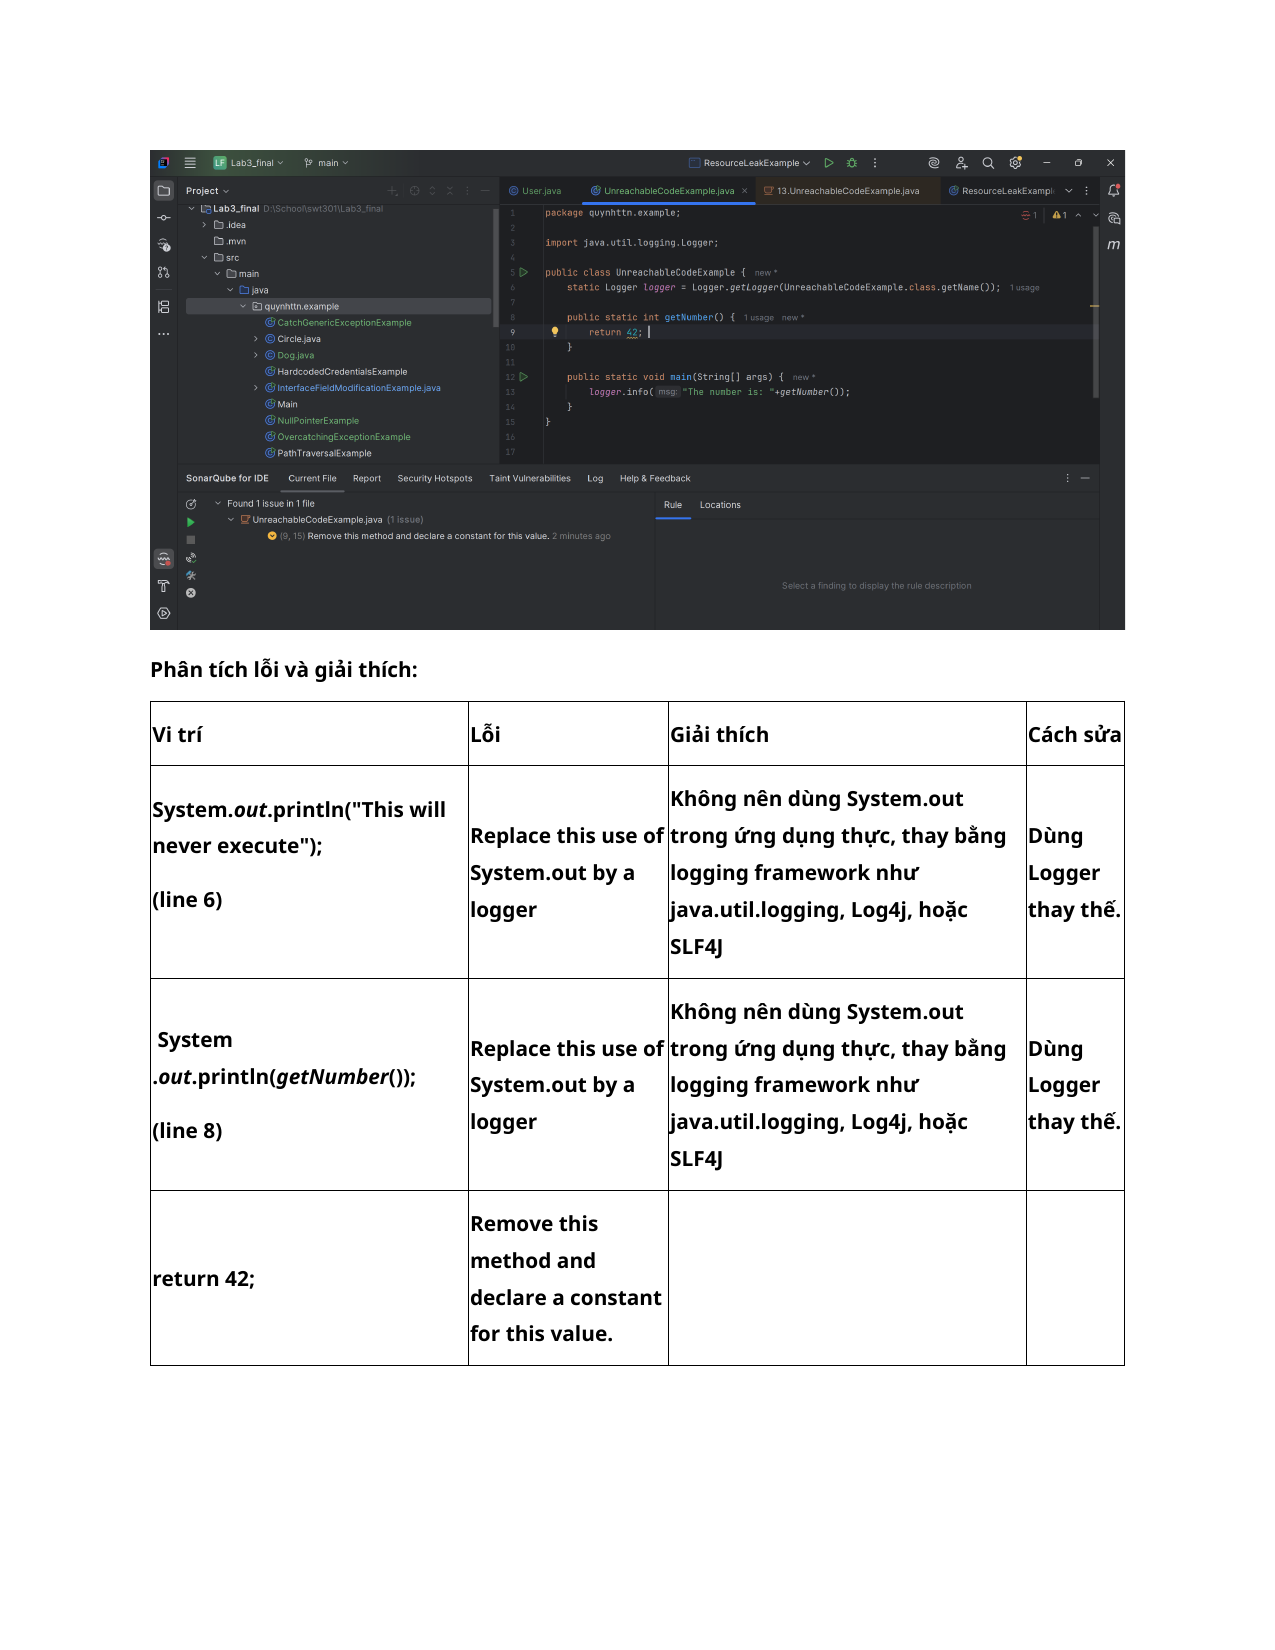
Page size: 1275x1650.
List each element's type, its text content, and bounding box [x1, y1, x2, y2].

table_cell System.out.println("This will never execute"); (line 6) [151, 766, 468, 977]
table_header Giải thích [669, 702, 1026, 765]
subtitle Phân tích lỗi và giải thích: [150, 655, 1125, 684]
table_cell Không nên dùng System.out trong ứng dụng thực, thay bằng logging framework như java.util.logging, Log4j, hoặc SLF4J [669, 979, 1026, 1190]
table_cell Remove this method and declare a constant for this value. [469, 1191, 668, 1365]
table_cell Dùng Logger thay thế. [1027, 766, 1124, 977]
table_cell System.out.println(getNumber()); (line 8) [151, 979, 468, 1190]
table_cell return 42; [151, 1191, 468, 1365]
table_header Cách sửa [1027, 702, 1124, 765]
table_cell [669, 1191, 1026, 1365]
table_cell [1027, 1191, 1124, 1365]
table_cell Không nên dùng System.out trong ứng dụng thực, thay bằng logging framework như java.util.logging, Log4j, hoặc SLF4J [669, 766, 1026, 977]
picture [150, 150, 1125, 630]
table_header Lỗi [469, 702, 668, 765]
table_cell Dùng Logger thay thế. [1027, 979, 1124, 1190]
table_cell Replace this use of System.out by a logger [469, 766, 668, 977]
table_header Vi trí [151, 702, 468, 765]
table_cell Replace this use of System.out by a logger [469, 979, 668, 1190]
